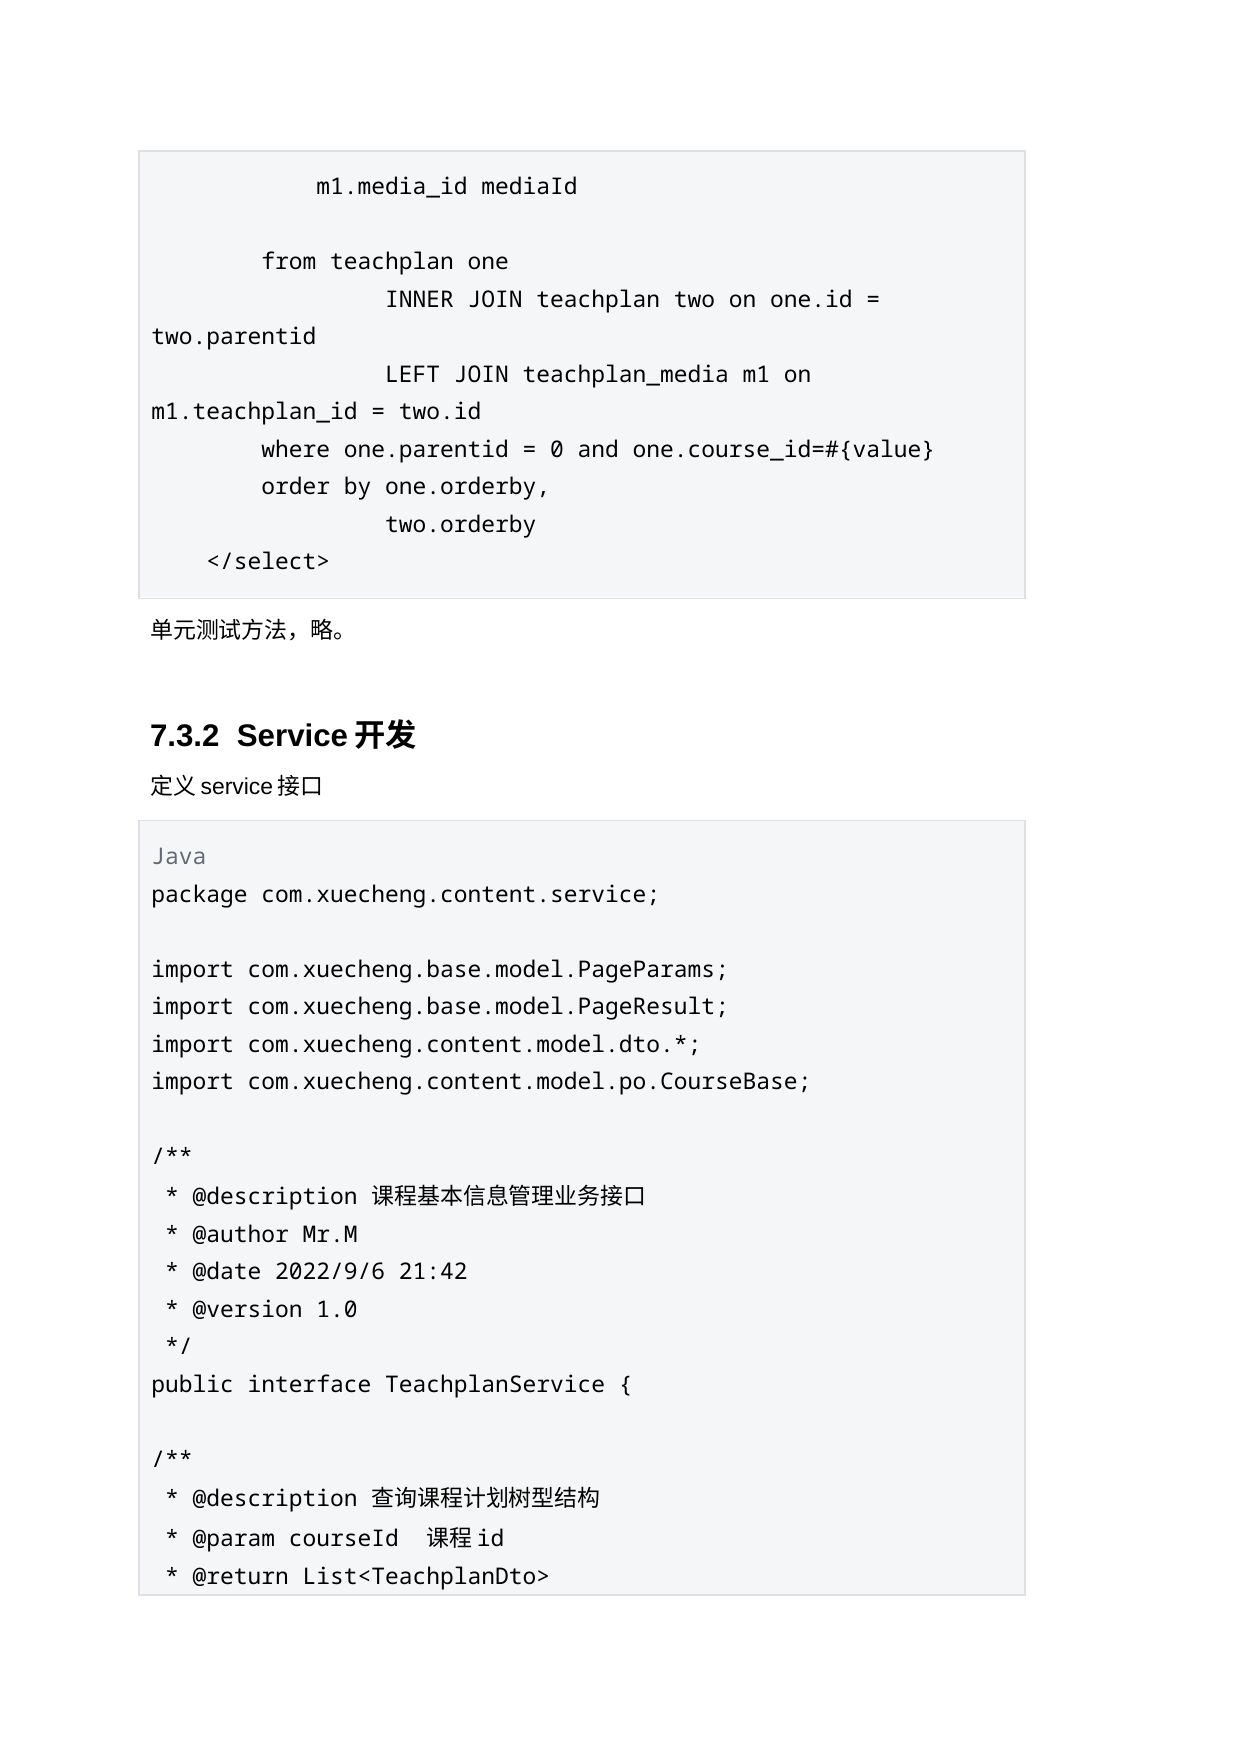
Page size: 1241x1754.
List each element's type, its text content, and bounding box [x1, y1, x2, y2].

text 定义service接口 [150, 767, 1090, 801]
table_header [140, 152, 1024, 597]
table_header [140, 821, 1024, 1594]
text 单元测试方法，略。 [150, 611, 1090, 645]
